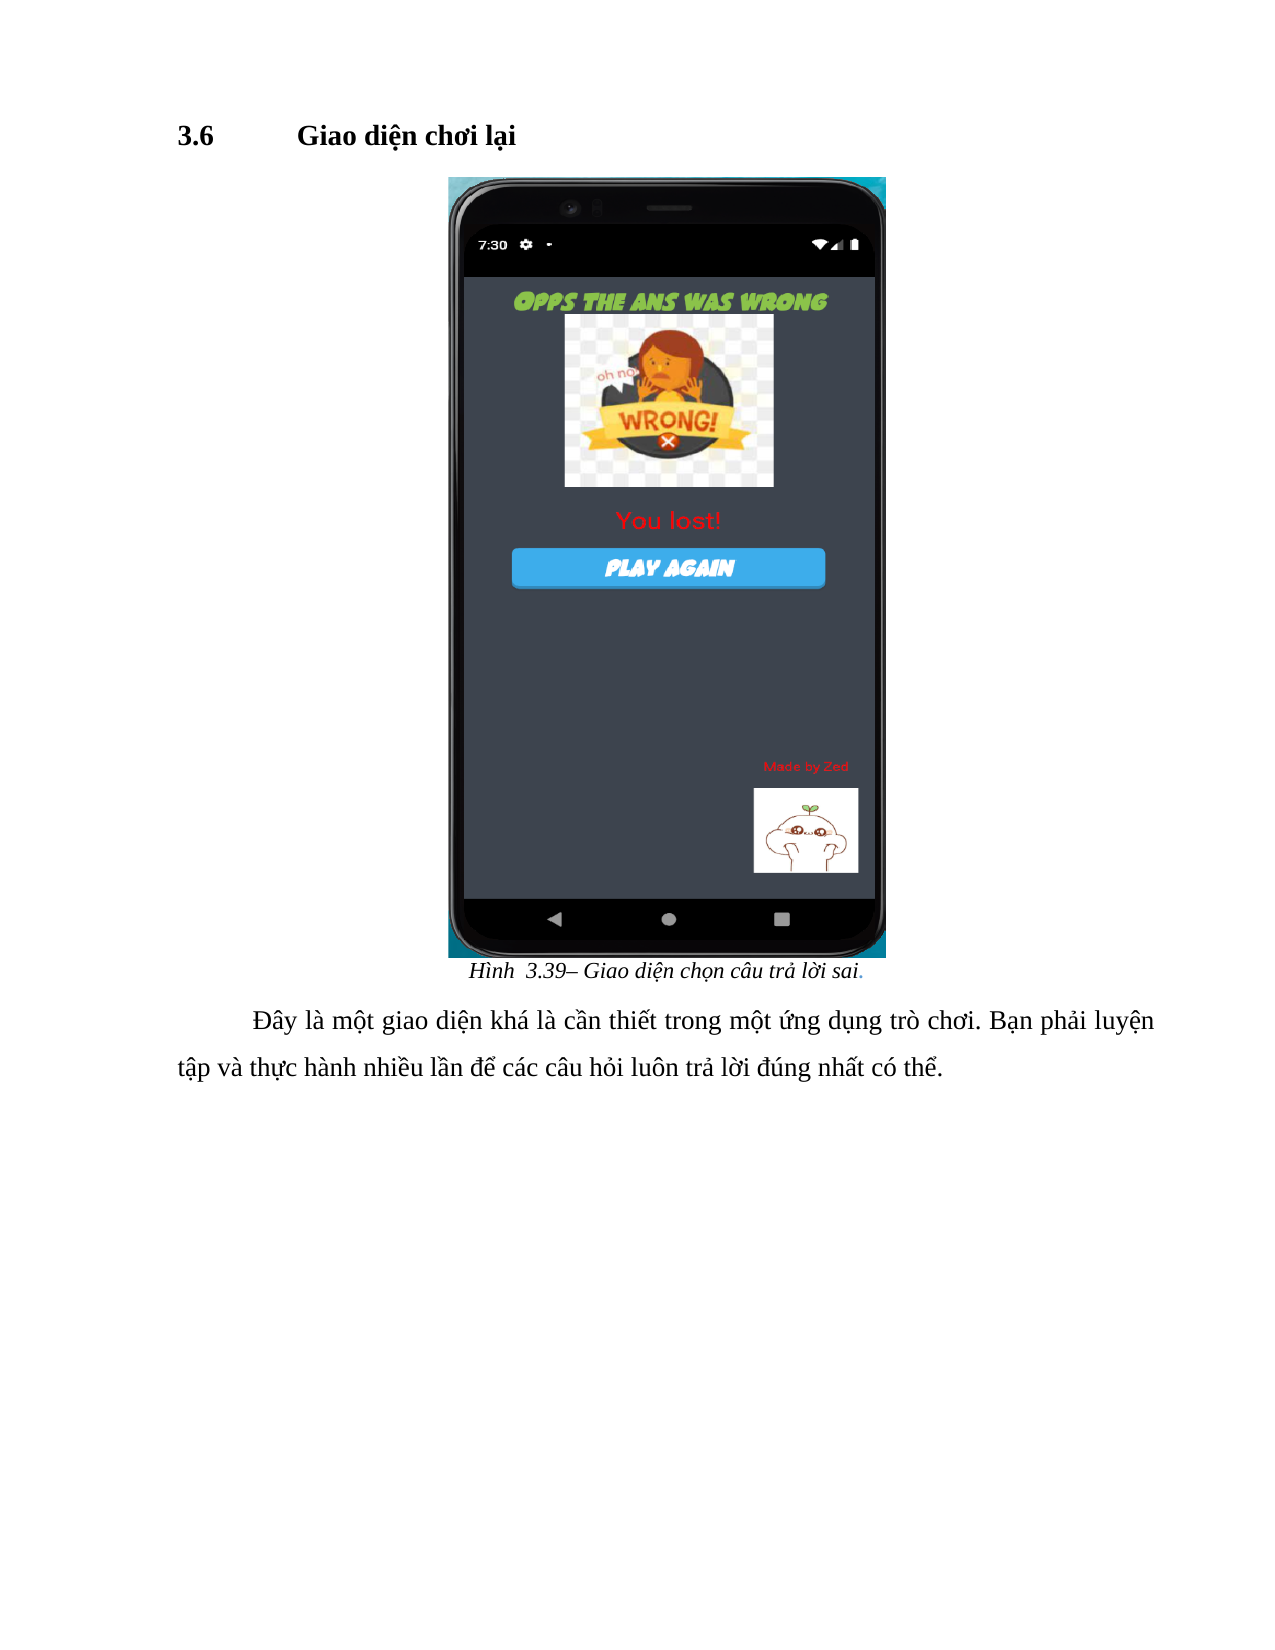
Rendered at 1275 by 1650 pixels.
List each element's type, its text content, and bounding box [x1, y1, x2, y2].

picture [448, 177, 886, 958]
text Đây là một giao diện khá là cần thiết trong một ứng dụng trò chơi. Bạn phải luyện tập và thực hành nhiều lần để các câu hỏi luôn trả lời đúng nhất có thể. [177, 1004, 1157, 1082]
list Giao diện chơi lại [177, 118, 1157, 152]
text Hình 3.39– Giao diện chọn câu trả lời sai. [177, 957, 1157, 983]
